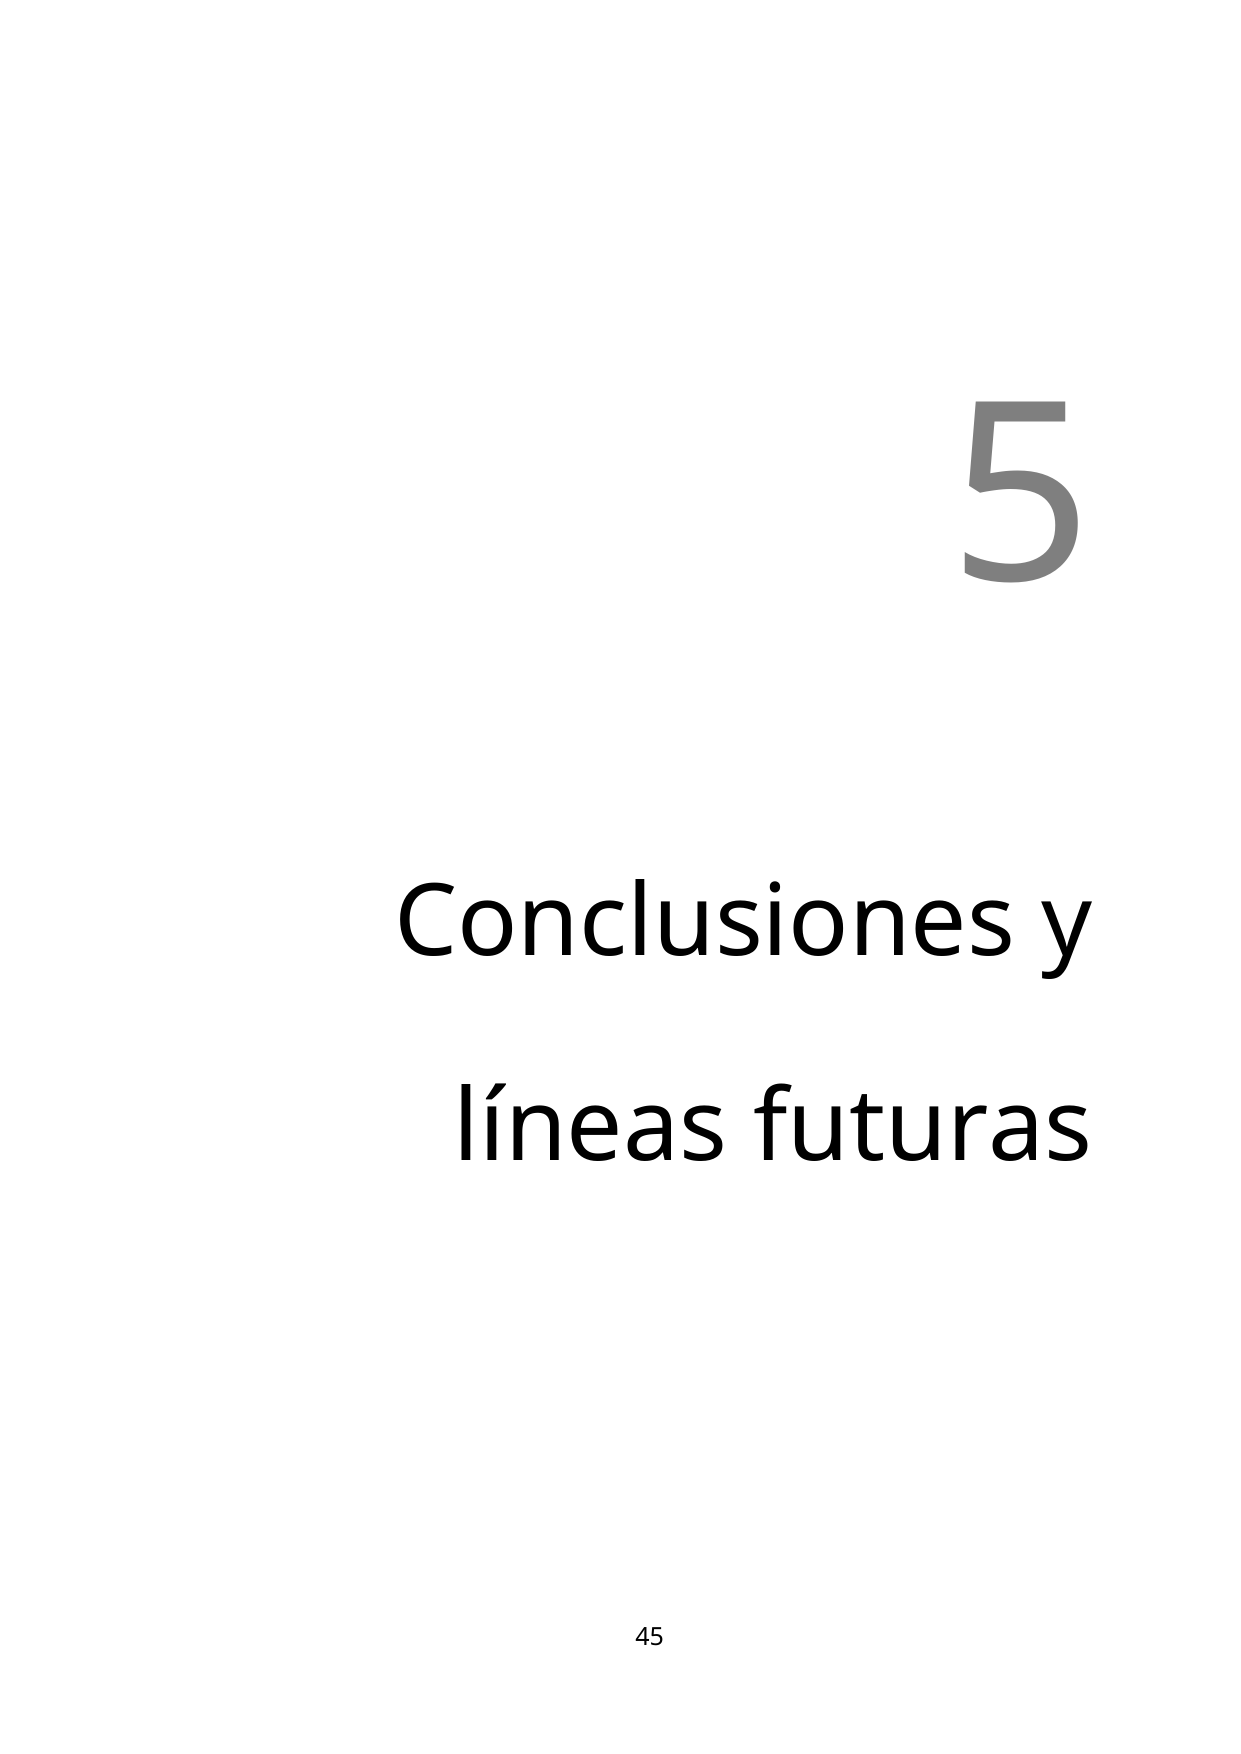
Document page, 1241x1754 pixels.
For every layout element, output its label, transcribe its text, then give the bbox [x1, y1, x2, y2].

text 5 [207, 313, 1092, 653]
text Conclusiones y líneas futuras [207, 849, 1092, 1189]
